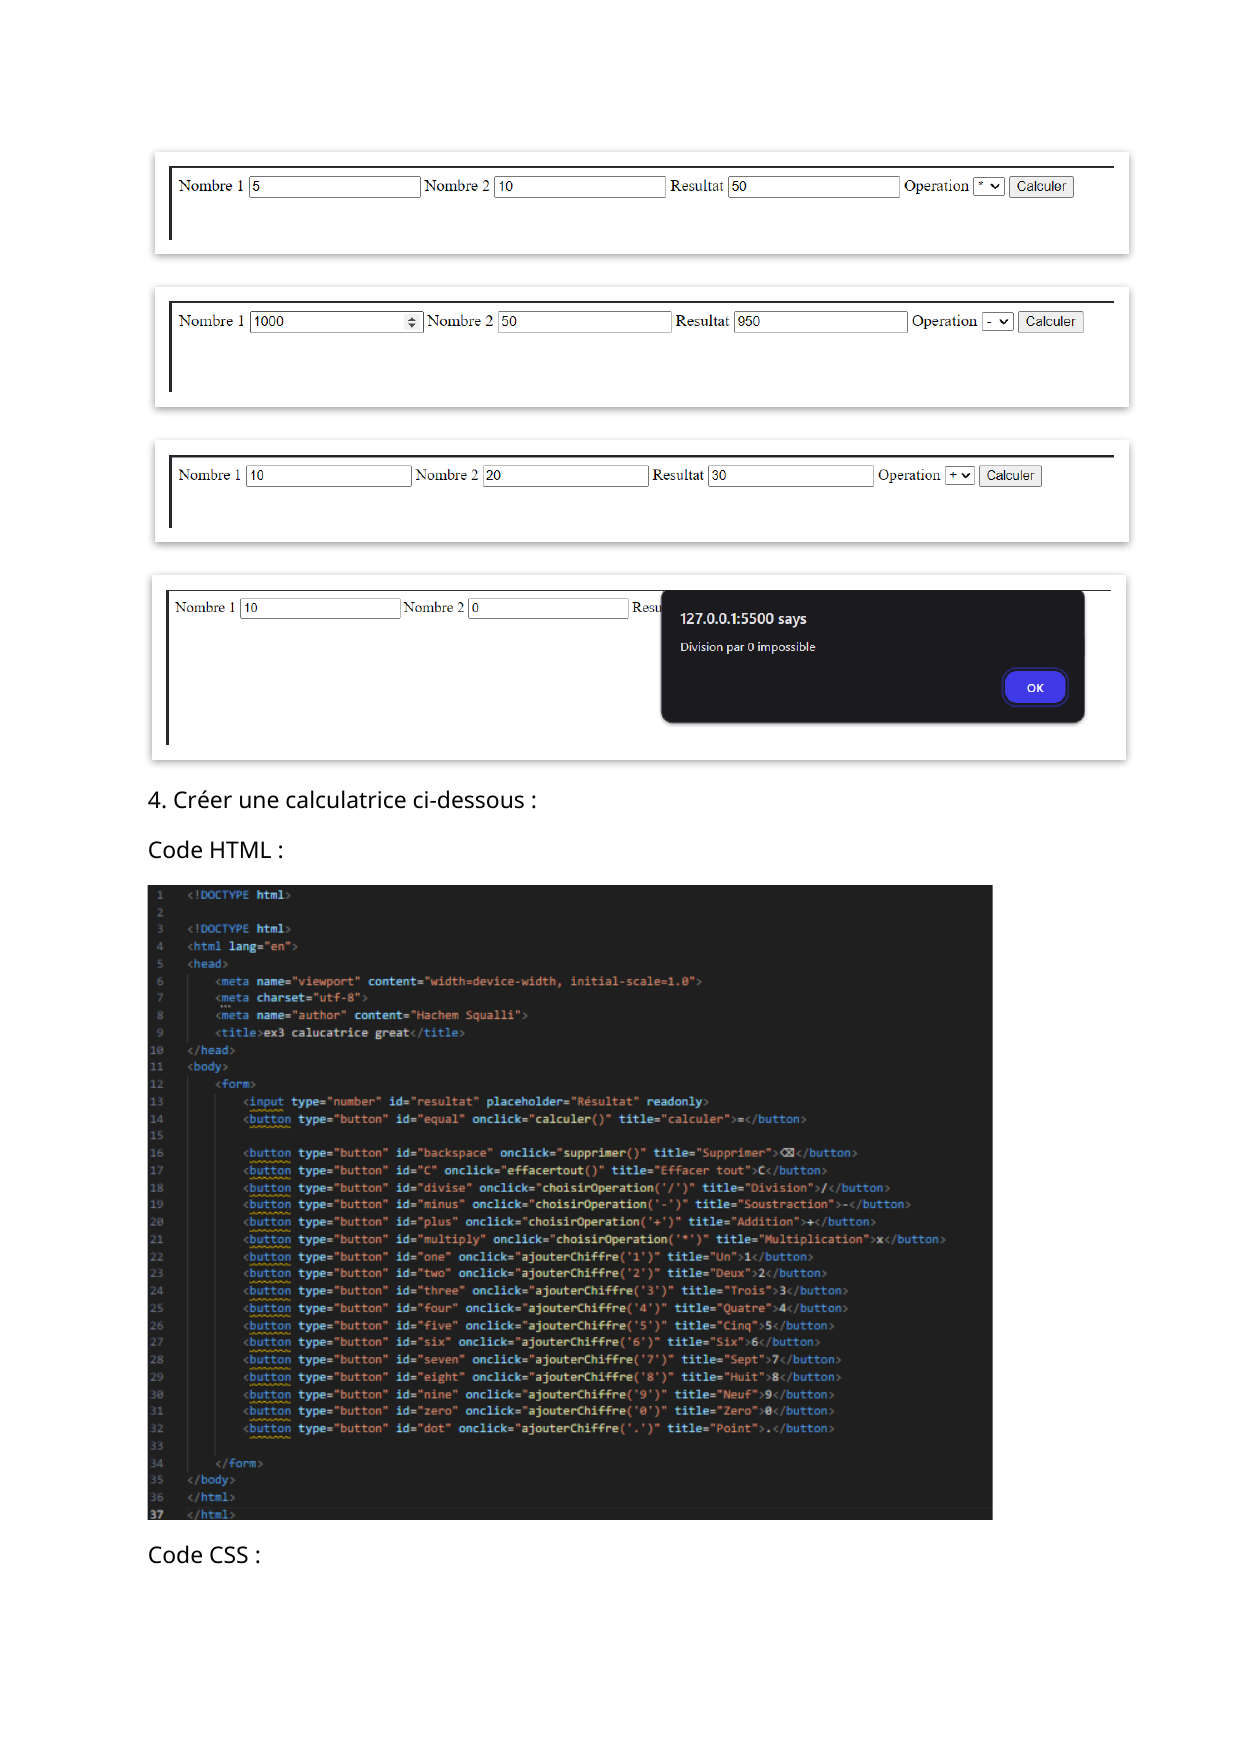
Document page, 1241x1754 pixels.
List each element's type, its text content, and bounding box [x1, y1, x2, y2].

text Code CSS : [148, 1539, 1093, 1570]
picture [169, 455, 1114, 528]
picture [169, 166, 1114, 240]
picture [147, 885, 993, 1520]
picture [169, 301, 1114, 392]
text 4. Créer une calculatrice ci-dessous : [148, 784, 1093, 815]
text Code HTML : [148, 834, 1093, 866]
picture [166, 590, 1111, 745]
